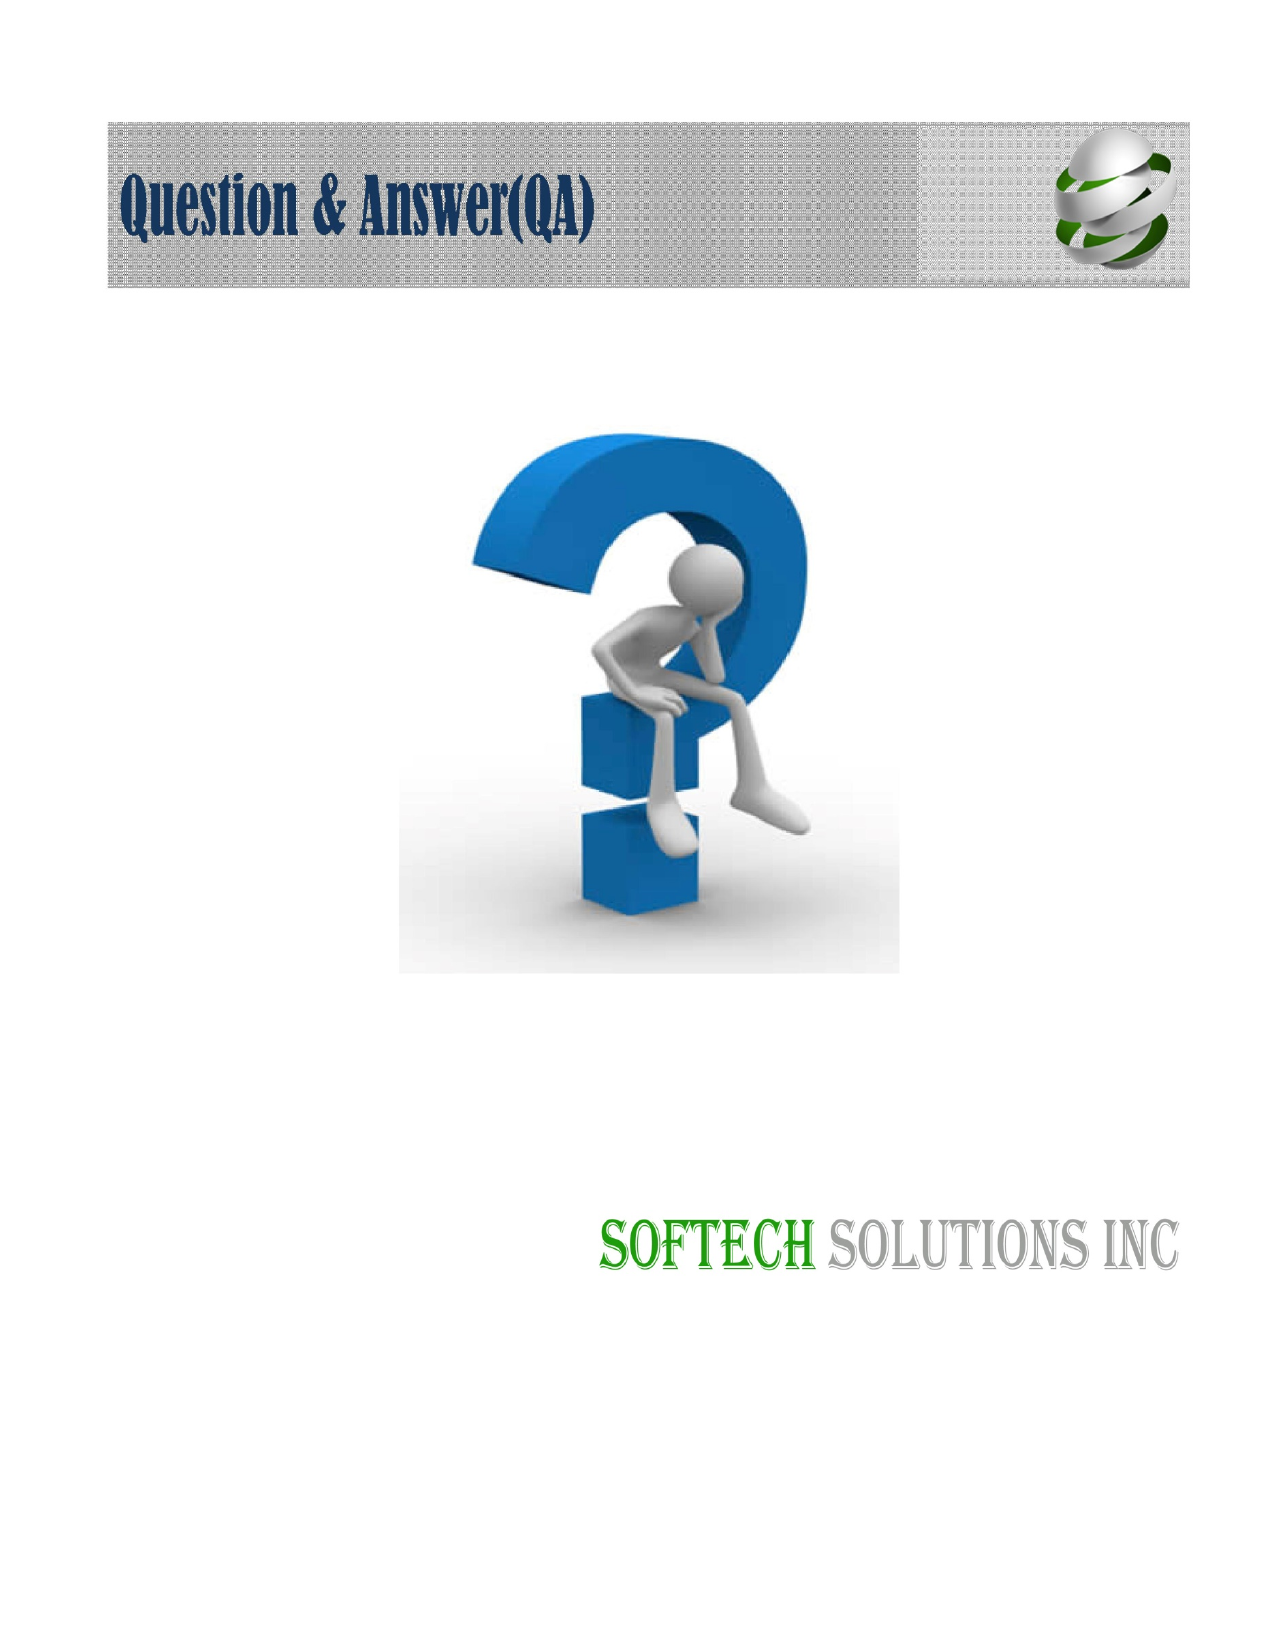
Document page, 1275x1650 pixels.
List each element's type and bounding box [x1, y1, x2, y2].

picture [75, 75, 1222, 1321]
